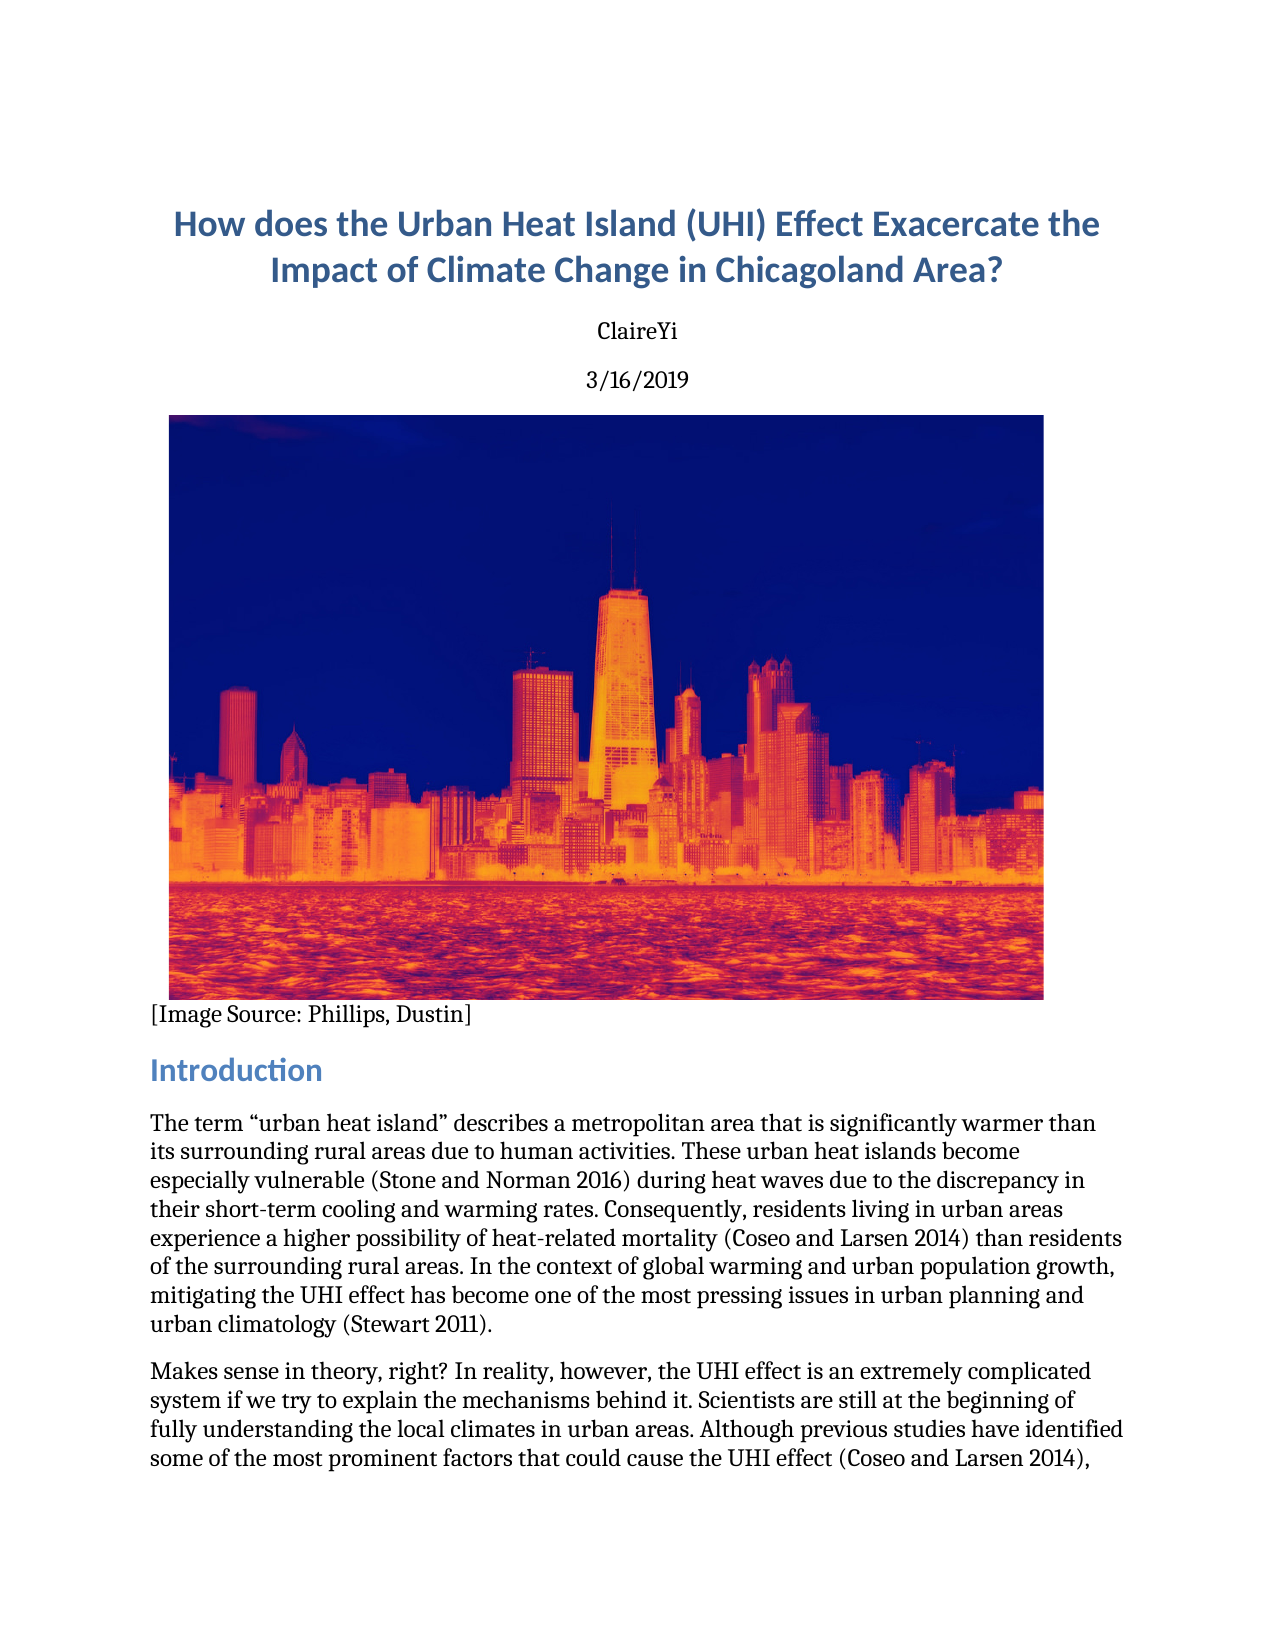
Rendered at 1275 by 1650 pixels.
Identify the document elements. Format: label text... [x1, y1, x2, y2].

title How does the Urban Heat Island (UHI) Effect Exacercate the Impact of Climate Change in Chicagoland Area? [150, 200, 1125, 292]
subtitle Introduction [150, 1049, 1125, 1090]
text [150, 1357, 1125, 1472]
text ClaireYi [150, 317, 1125, 345]
text 3/16/2019 [150, 366, 1125, 395]
text The term “urban heat island” describes a metropolitan area that is significantly warmer than its surrounding rural areas due to human activities. These urban heat islands become especially vulnerable (Stone and Norman 2016) during heat waves due to the discrepancy in their short-term cooling and warming rates. Consequently, residents living in urban areas experience a higher possibility of heat-related mortality (Coseo and Larsen 2014) than residents of the surrounding rural areas. In the context of global warming and urban population growth, mitigating the UHI effect has become one of the most pressing issues in urban planning and urban climatology (Stewart 2011). [150, 1108, 1125, 1338]
picture [168, 415, 1044, 1000]
